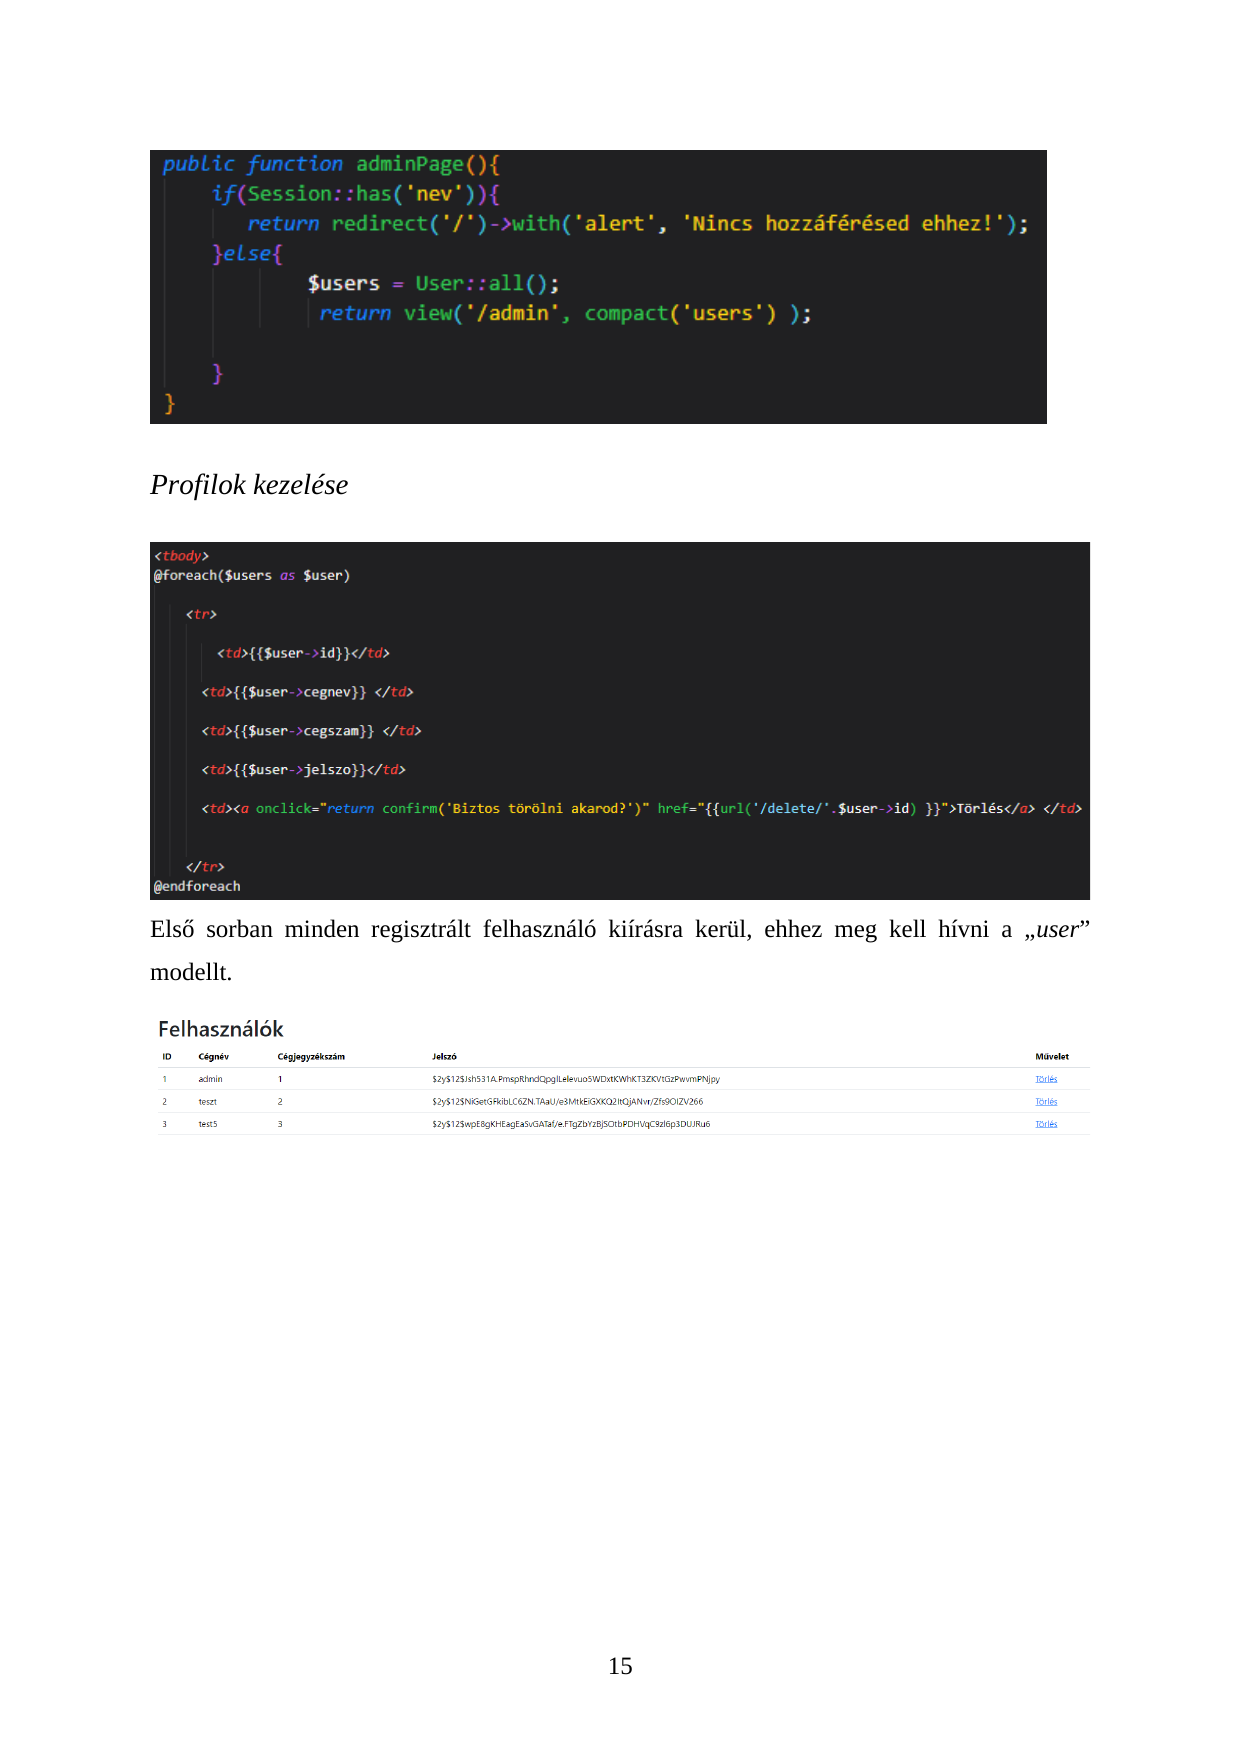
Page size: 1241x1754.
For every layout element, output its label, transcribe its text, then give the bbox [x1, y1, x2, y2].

picture [150, 1016, 1091, 1142]
text Első sorban minden regisztrált felhasználó kiírásra kerül, ehhez meg kell hívni a „user” modellt. [150, 900, 1090, 986]
subtitle Profilok kezelése [150, 467, 1090, 501]
picture [150, 542, 1091, 900]
picture [150, 150, 1047, 424]
